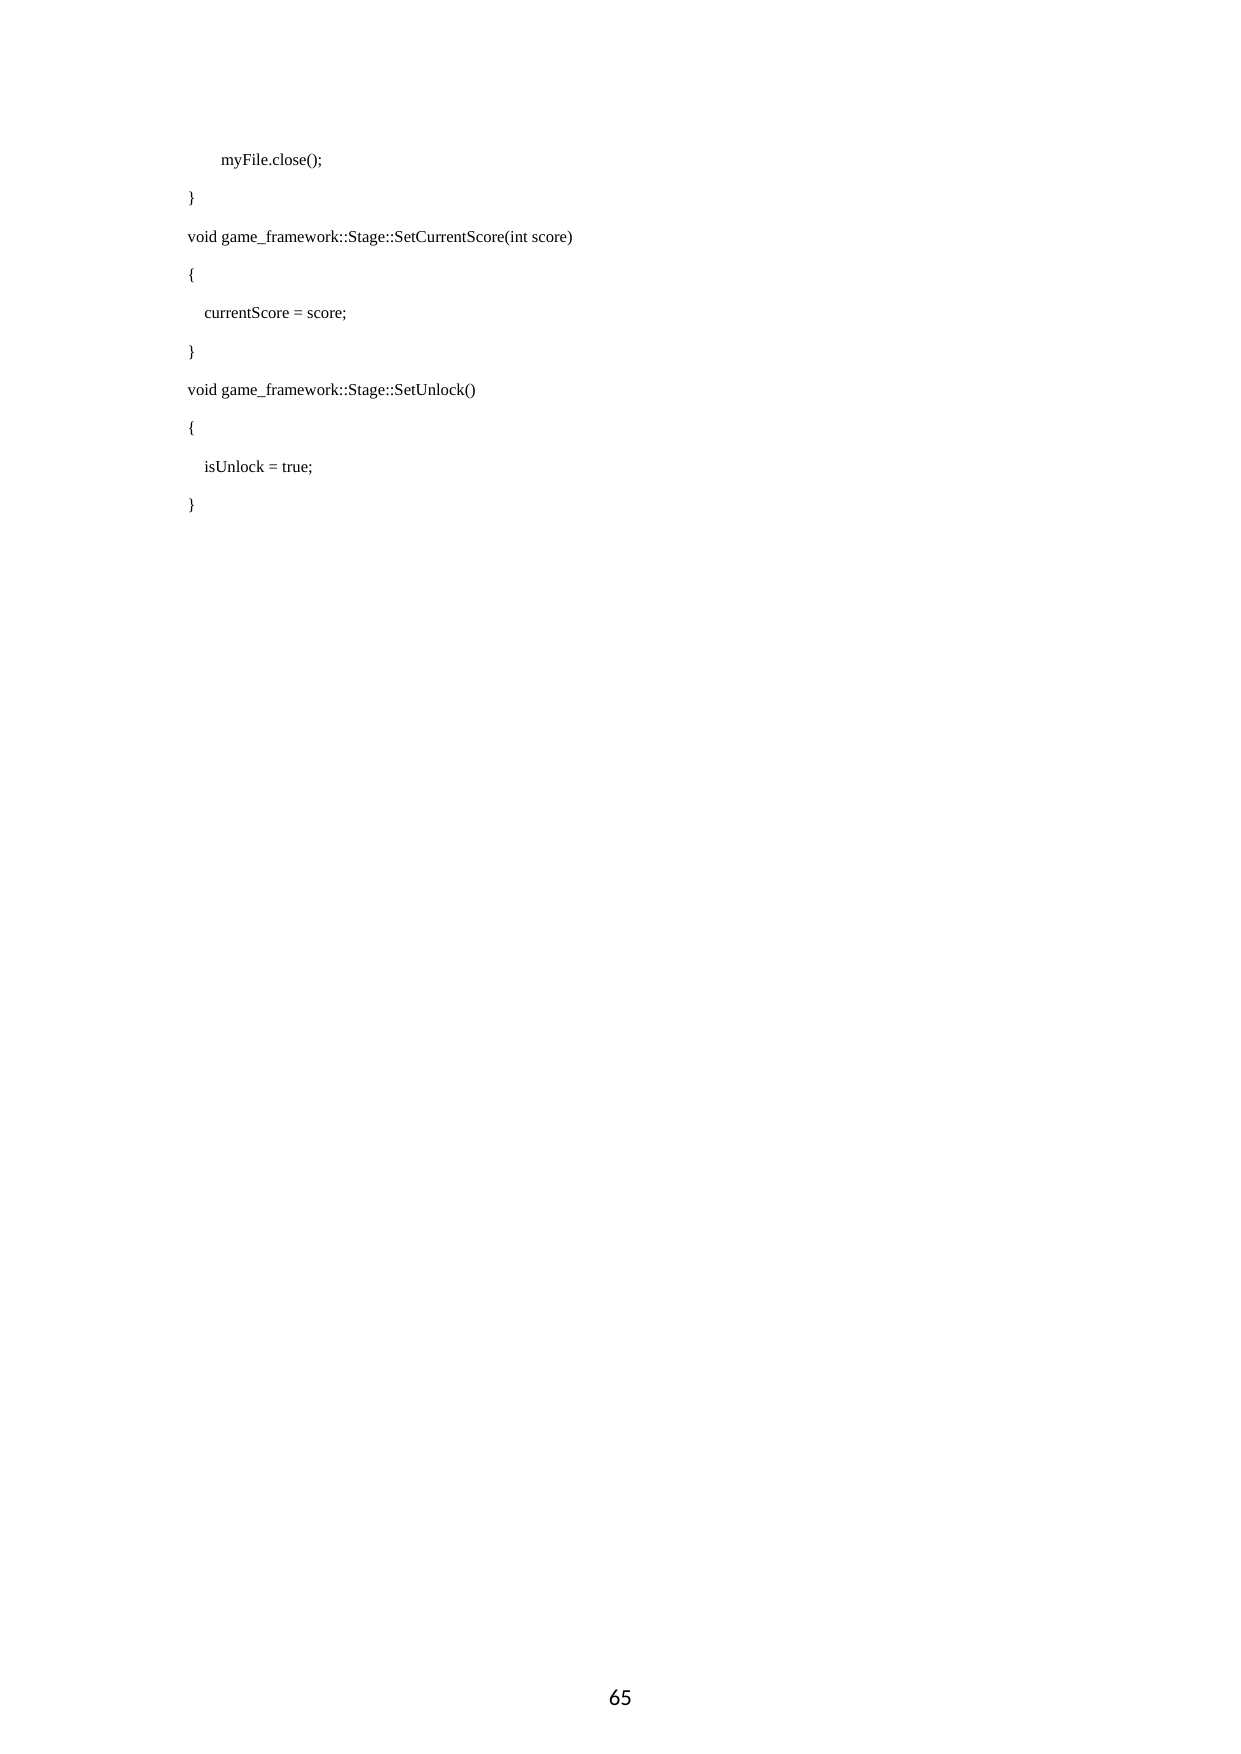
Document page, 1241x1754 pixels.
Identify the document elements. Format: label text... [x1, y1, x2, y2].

list myFile.close(); [187, 150, 1053, 169]
list currentScore = score; [187, 303, 1053, 322]
list isUnlock = true; [187, 457, 1053, 476]
list void game_framework::Stage::SetUnlock() [187, 380, 1053, 399]
list } [187, 495, 1053, 514]
list } [187, 188, 1053, 207]
list void game_framework::Stage::SetCurrentScore(int score) [187, 227, 1053, 246]
list } [187, 342, 1053, 361]
list { [187, 418, 1053, 437]
list { [187, 265, 1053, 284]
